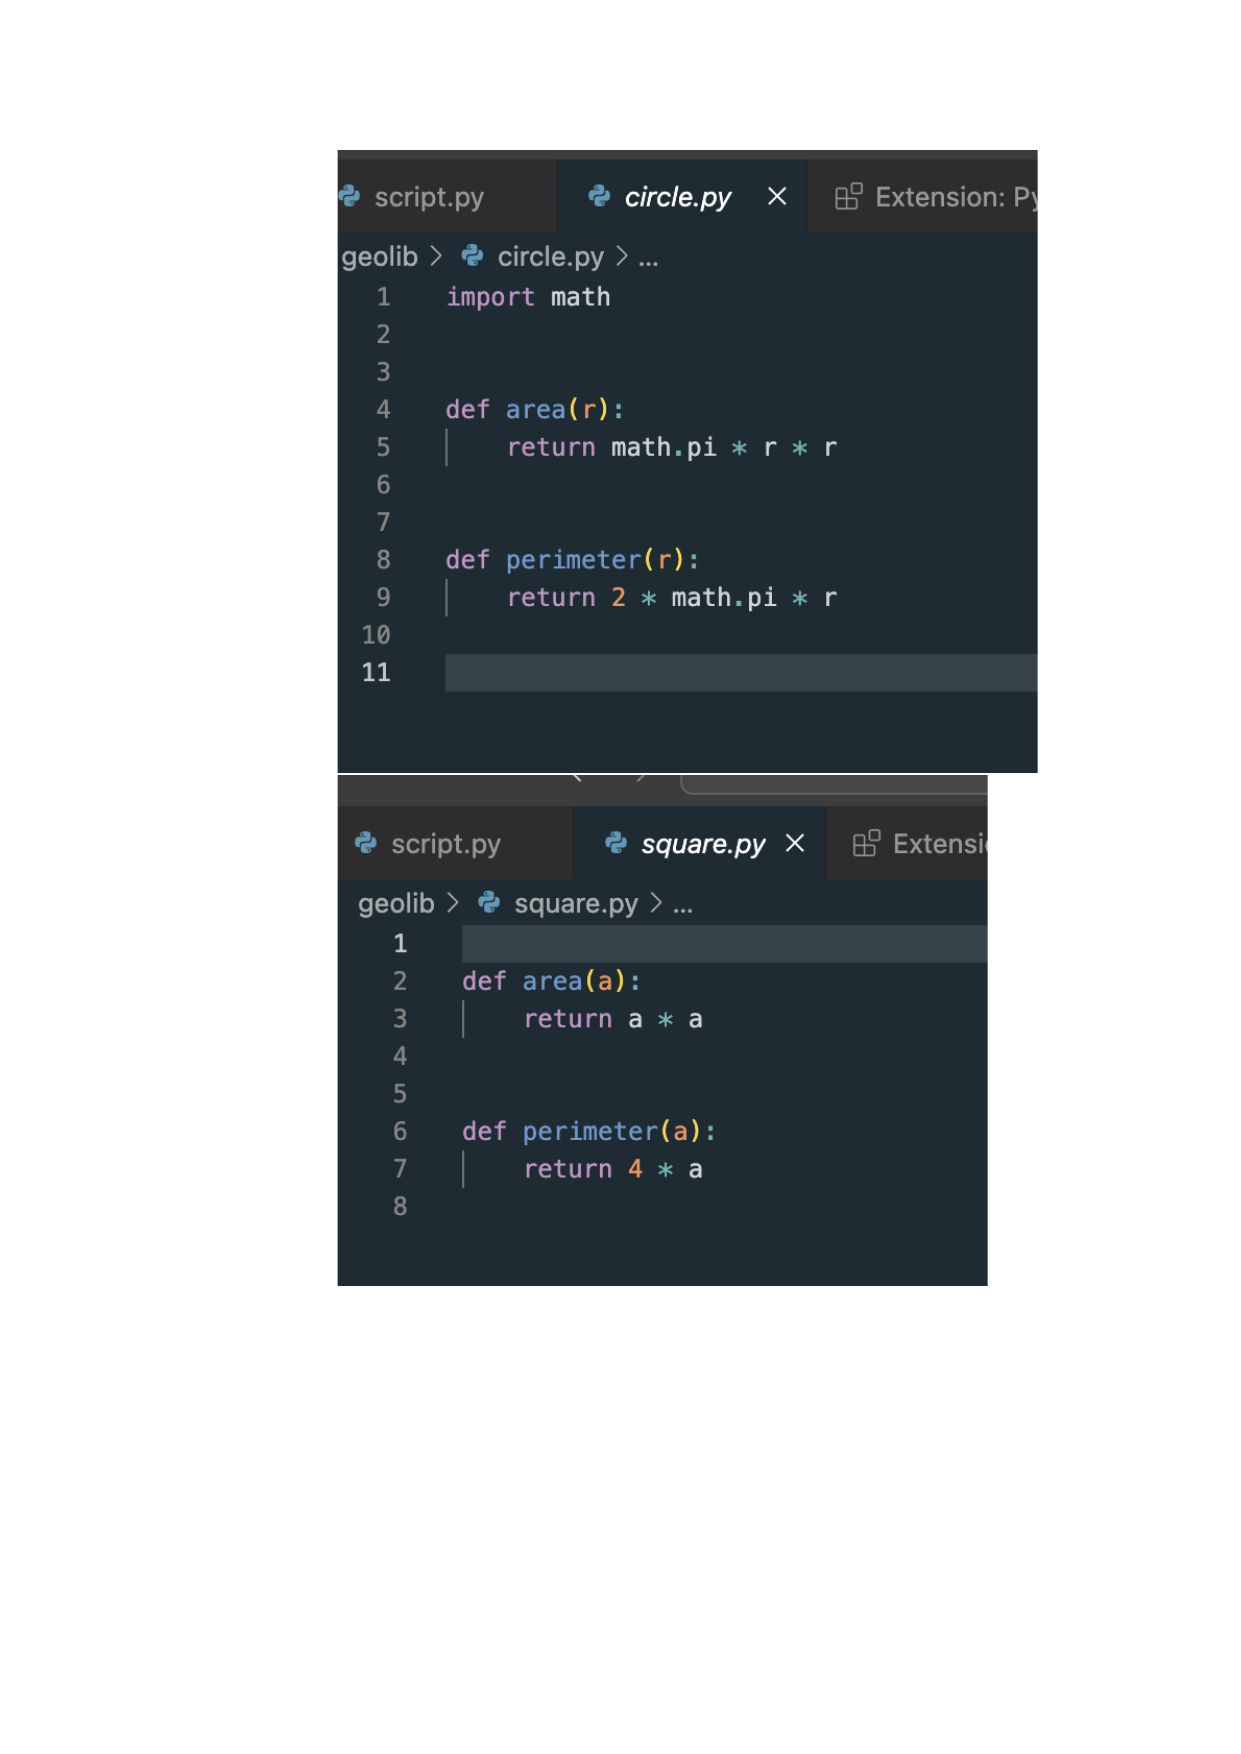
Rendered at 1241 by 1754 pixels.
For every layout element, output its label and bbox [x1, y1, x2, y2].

picture [337, 775, 988, 1286]
picture [337, 150, 1038, 773]
